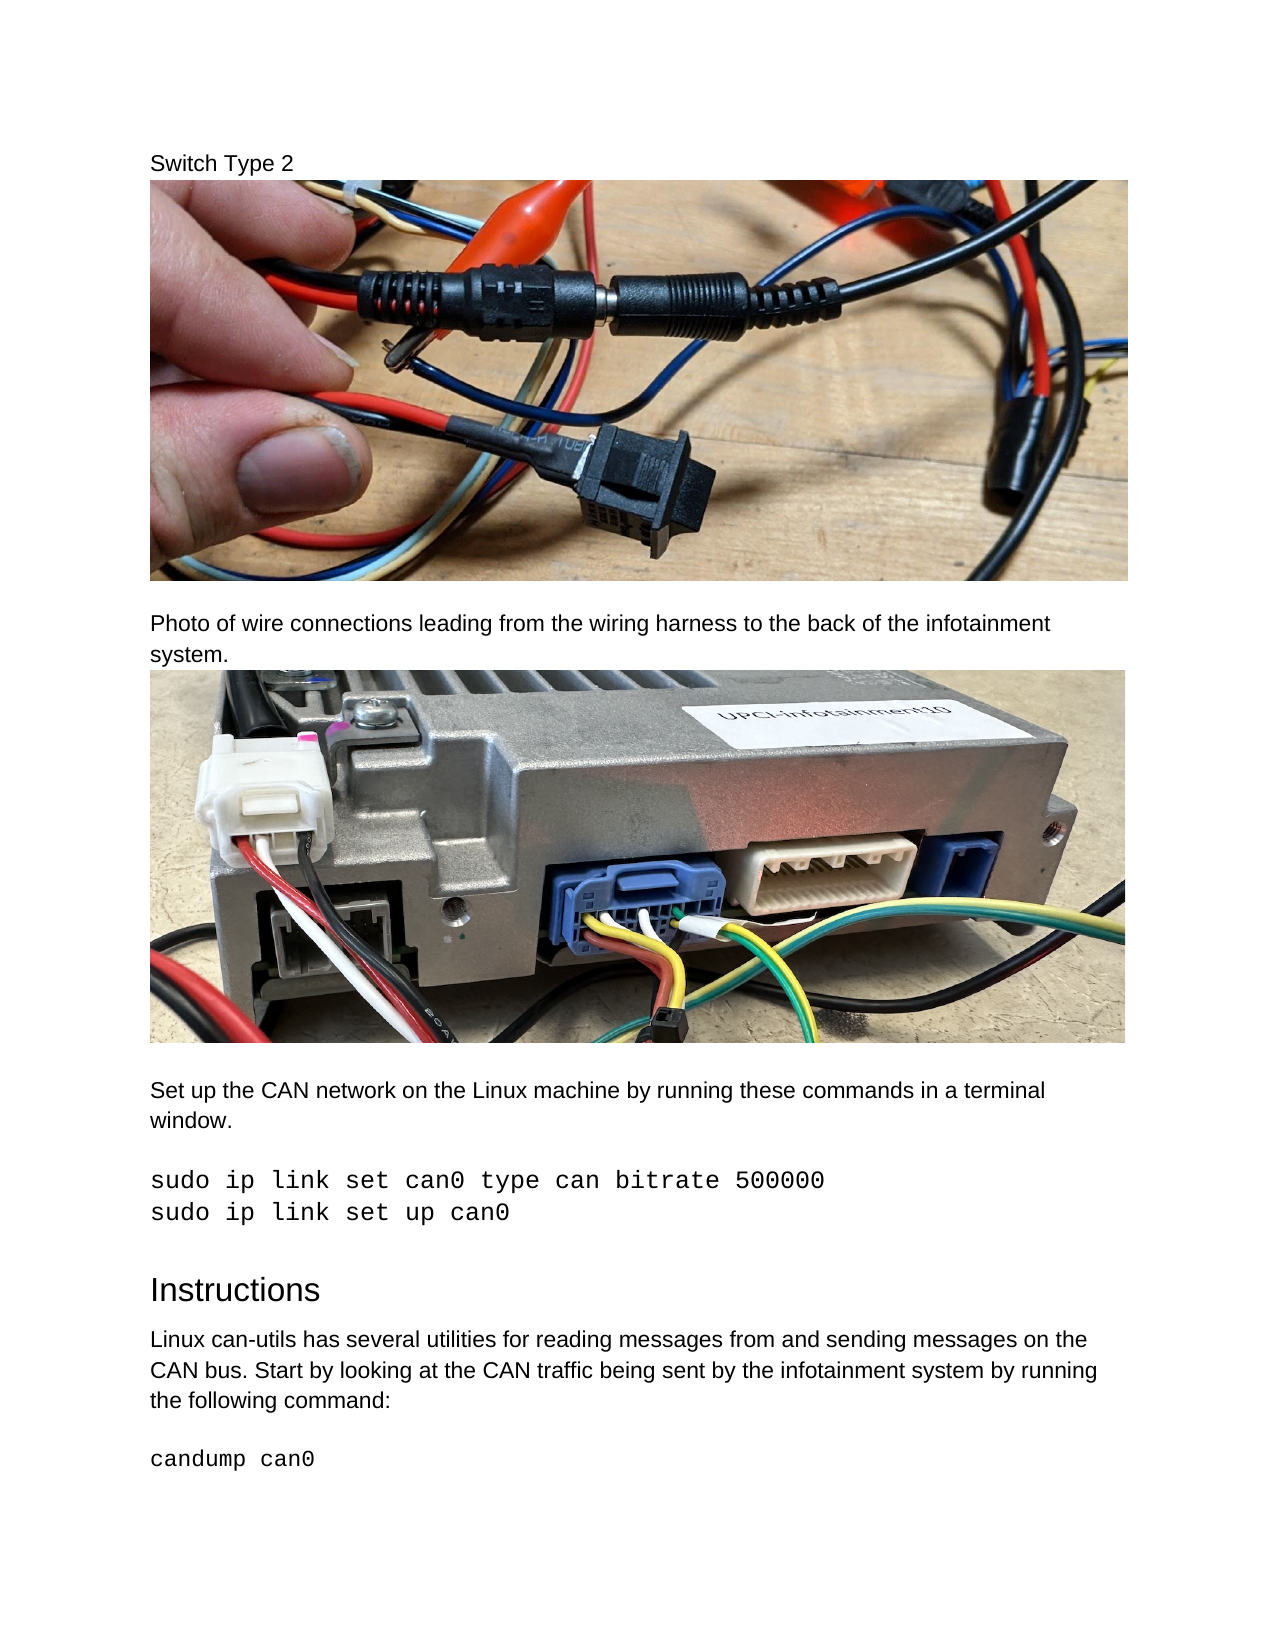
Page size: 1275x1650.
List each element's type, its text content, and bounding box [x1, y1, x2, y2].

text Set up the CAN network on the Linux machine by running these commands in a terminal window. [150, 1077, 1125, 1133]
text sudo ip link set can0 type can bitrate 500000 [150, 1167, 1125, 1196]
text candump can0 [150, 1447, 1125, 1473]
picture [150, 670, 1125, 1043]
text Linux can-utils has several utilities for reading messages from and sending messages on the CAN bus. Start by looking at the CAN traffic being sent by the infotainment system by running the following command: [150, 1326, 1125, 1413]
text Photo of wire connections leading from the wiring harness to the back of the infotainment system. [150, 610, 1125, 667]
text Switch Type 2 [150, 150, 1125, 176]
picture [150, 180, 1128, 581]
text sudo ip link set up can0 [150, 1200, 1125, 1228]
subtitle Instructions [150, 1270, 1125, 1308]
